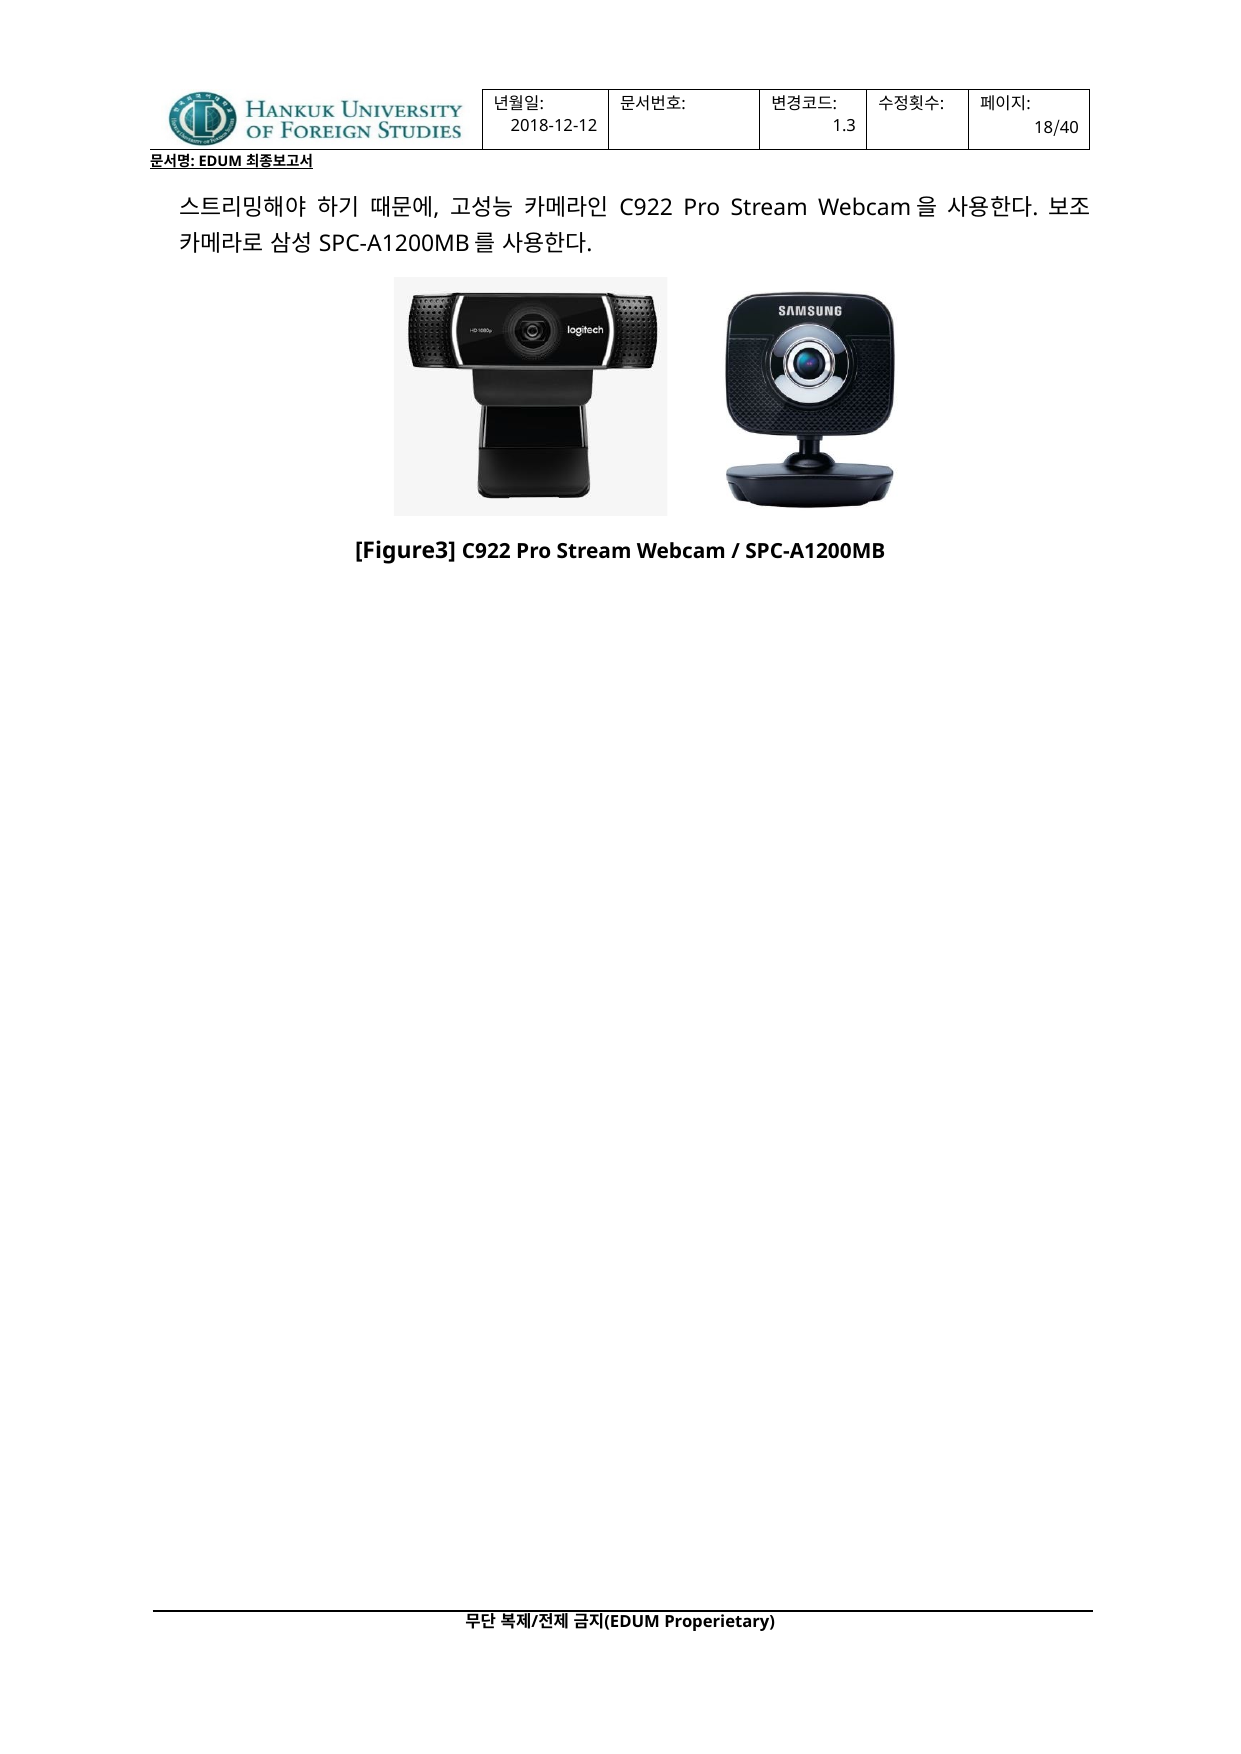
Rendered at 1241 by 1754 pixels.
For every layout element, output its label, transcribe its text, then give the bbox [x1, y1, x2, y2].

text 아파트 단지 내에 설치하여 해당 구역의 상황을 촬영하는 카메라로, 영상을 끊김 없이 스트리밍해야 하기 때문에, 고성능 카메라인 C922 Pro Stream Webcam을 사용한다. 보조 카메라로 삼성 SPC-A1200MB를 사용한다. [179, 189, 1090, 258]
picture [161, 89, 470, 149]
text [Figure3] C922 Pro Stream Webcam / SPC-A1200MB [150, 534, 1090, 566]
picture [691, 279, 930, 516]
